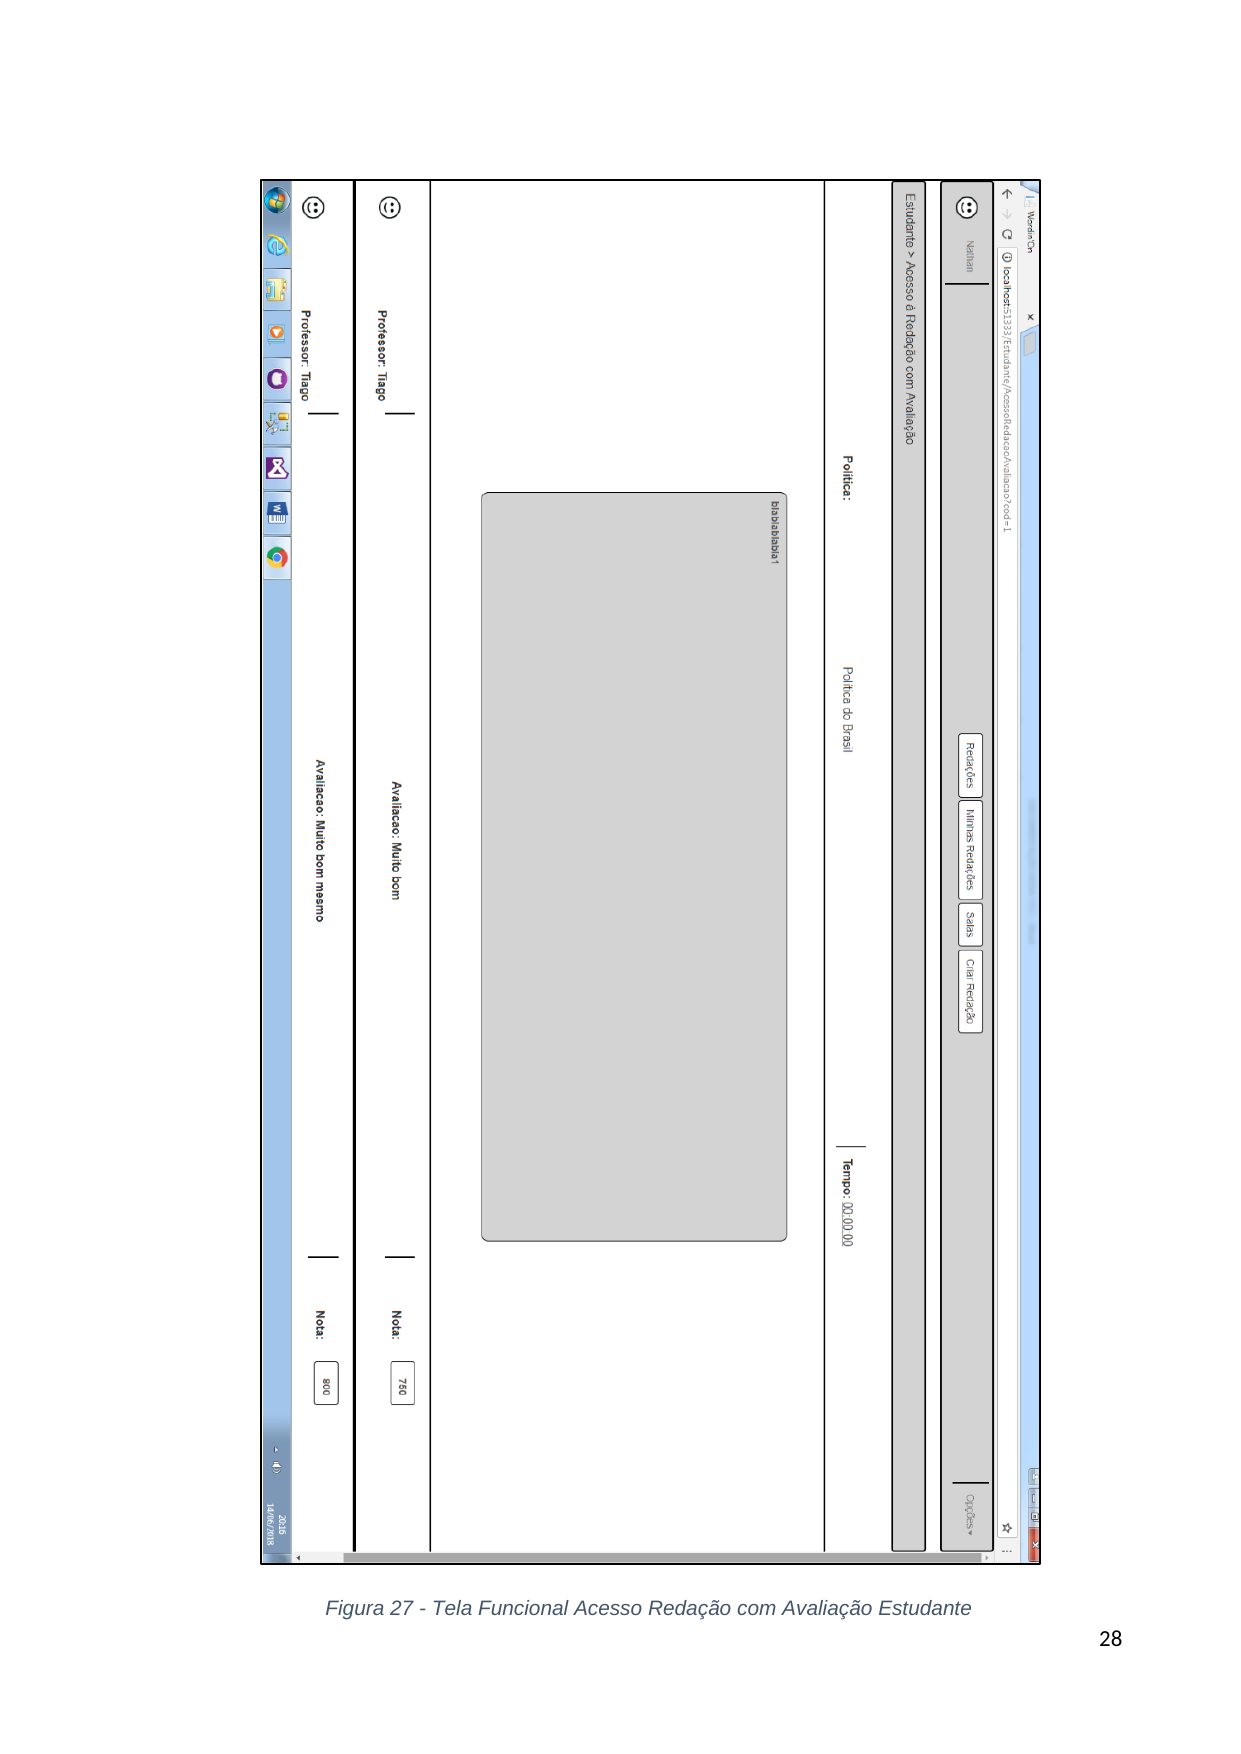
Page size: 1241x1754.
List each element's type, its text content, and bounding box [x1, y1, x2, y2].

picture [263, 182, 1039, 1563]
text Figura 27 - Tela Funcional Acesso Redação com Avaliação Estudante [177, 1596, 1122, 1619]
